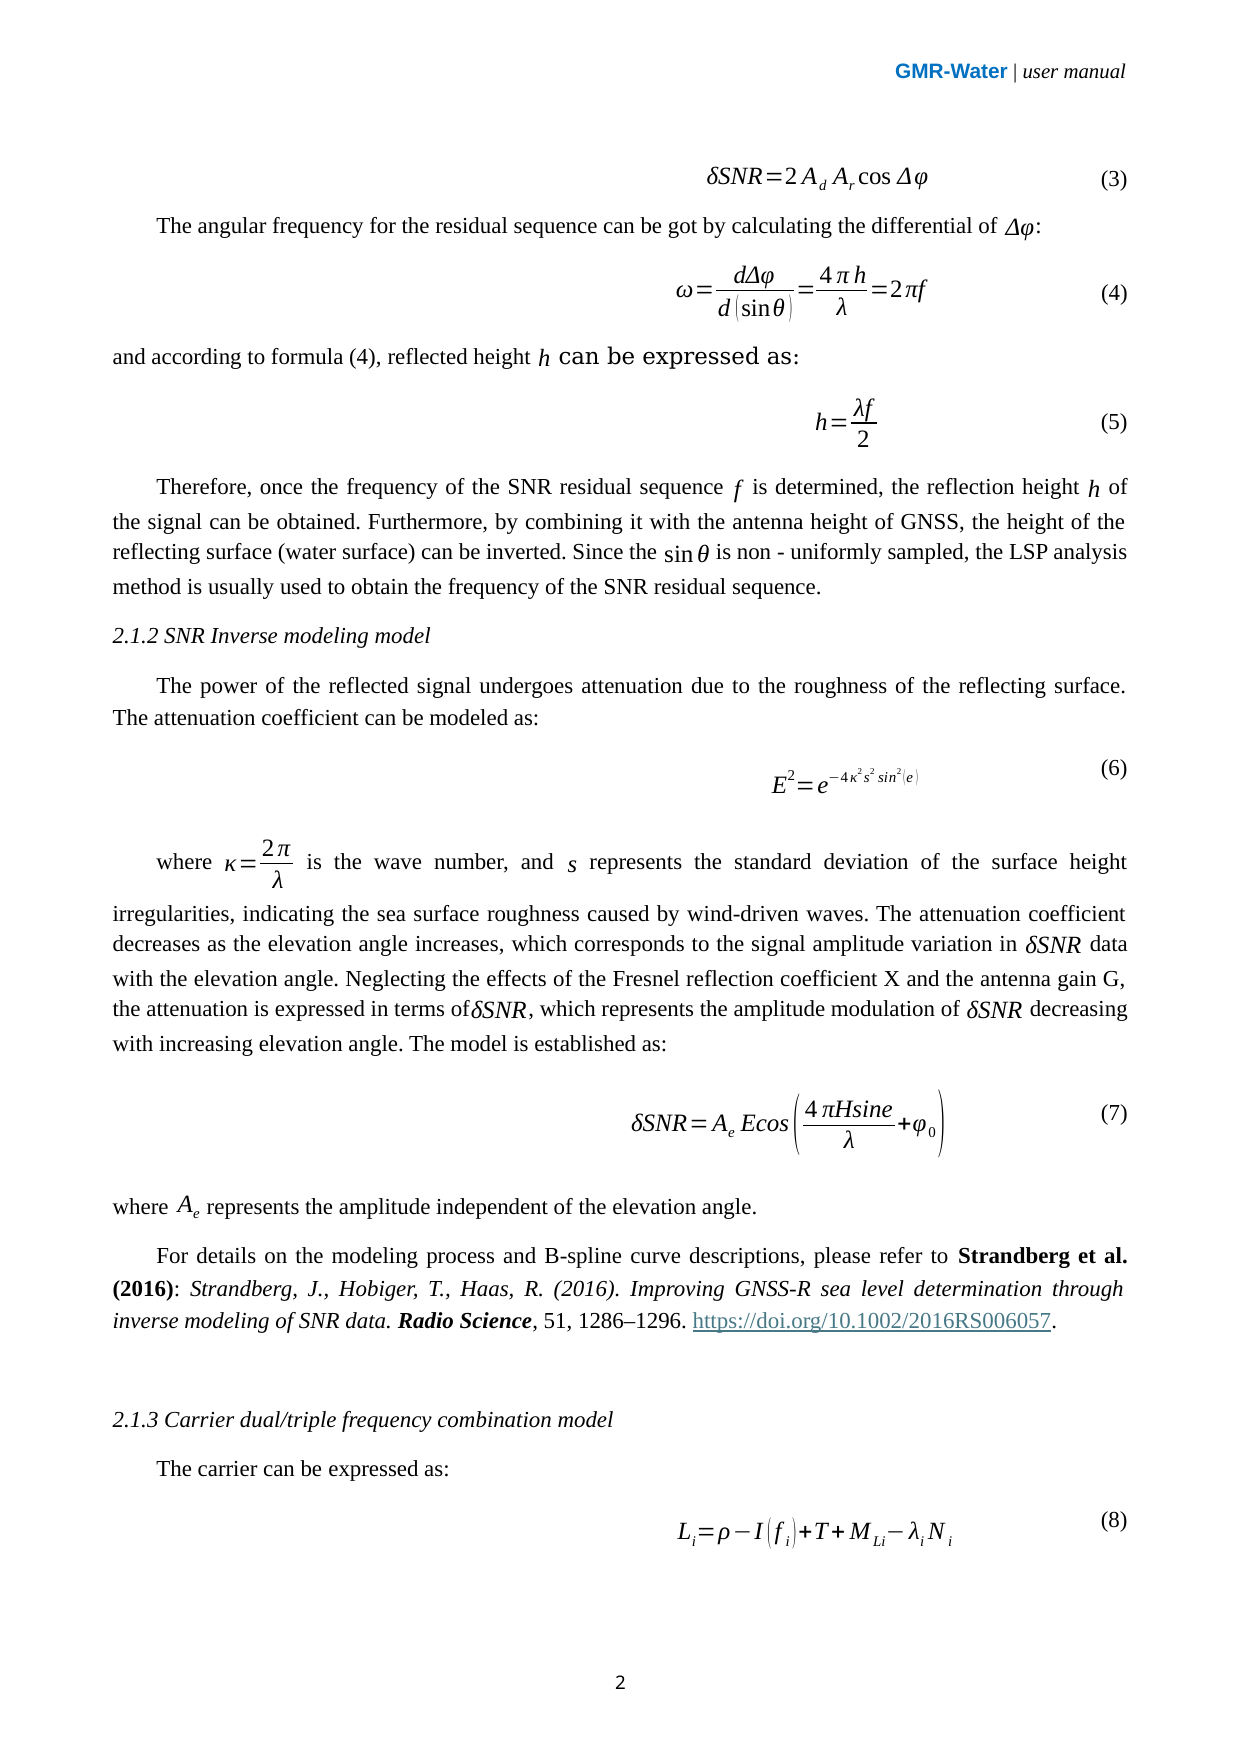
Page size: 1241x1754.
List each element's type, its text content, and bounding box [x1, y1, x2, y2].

text where is the wave number, and represents the standard deviation of the surface height irregularities, indicating the sea surface roughness caused by wind-driven waves. The attenuation coefficient decreases as the elevation angle increases, which corresponds to the signal amplitude variation in data with the elevation angle. Neglecting the effects of the Fresnel reflection coefficient X and the antenna gain G, the attenuation is expressed in terms of, which represents the amplitude modulation of decreasing with increasing elevation angle. The model is established as: [112, 832, 1128, 1059]
text (8) [112, 1501, 1128, 1566]
text (3) [112, 162, 1128, 194]
text Therefore, once the frequency of the SNR residual sequence is determined, the reflection height of the signal can be obtained. Furthermore, by combining it with the antenna height of GNSS, the height of the reflecting surface (water surface) can be inverted. Since the is non - uniformly sampled, the LSP analysis method is usually used to obtain the frequency of the SNR residual sequence. [112, 473, 1128, 603]
text and according to formula (4), reflected height can be expressed as: [112, 342, 1128, 374]
text The power of the reflected signal undergoes attenuation due to the roughness of the reflecting surface. The attenuation coefficient can be modeled as: [112, 669, 1128, 734]
text (4) [112, 260, 1128, 325]
text 2.1.3 Carrier dual/triple frequency combination model [112, 1403, 1128, 1435]
text For details on the modeling process and B-spline curve descriptions, please refer to Strandberg et al. (2016): Strandberg, J., Hobiger, T., Haas, R. (2016). Improving GNSS-R sea level determination through inverse modeling of SNR data. Radio Science, 51, 1286–1296. https://doi.org/10.1002/2016RS006057. [112, 1239, 1128, 1337]
text 2.1.2 SNR Inverse modeling model [112, 619, 1128, 652]
text (5) [112, 391, 1128, 456]
text (7) [112, 1076, 1128, 1174]
text The angular frequency for the residual sequence can be got by calculating the differential of : [112, 211, 1128, 244]
text where represents the amplitude independent of the elevation angle. [112, 1190, 1128, 1223]
text (6) [112, 750, 1128, 815]
text The carrier can be expressed as: [112, 1452, 1128, 1484]
